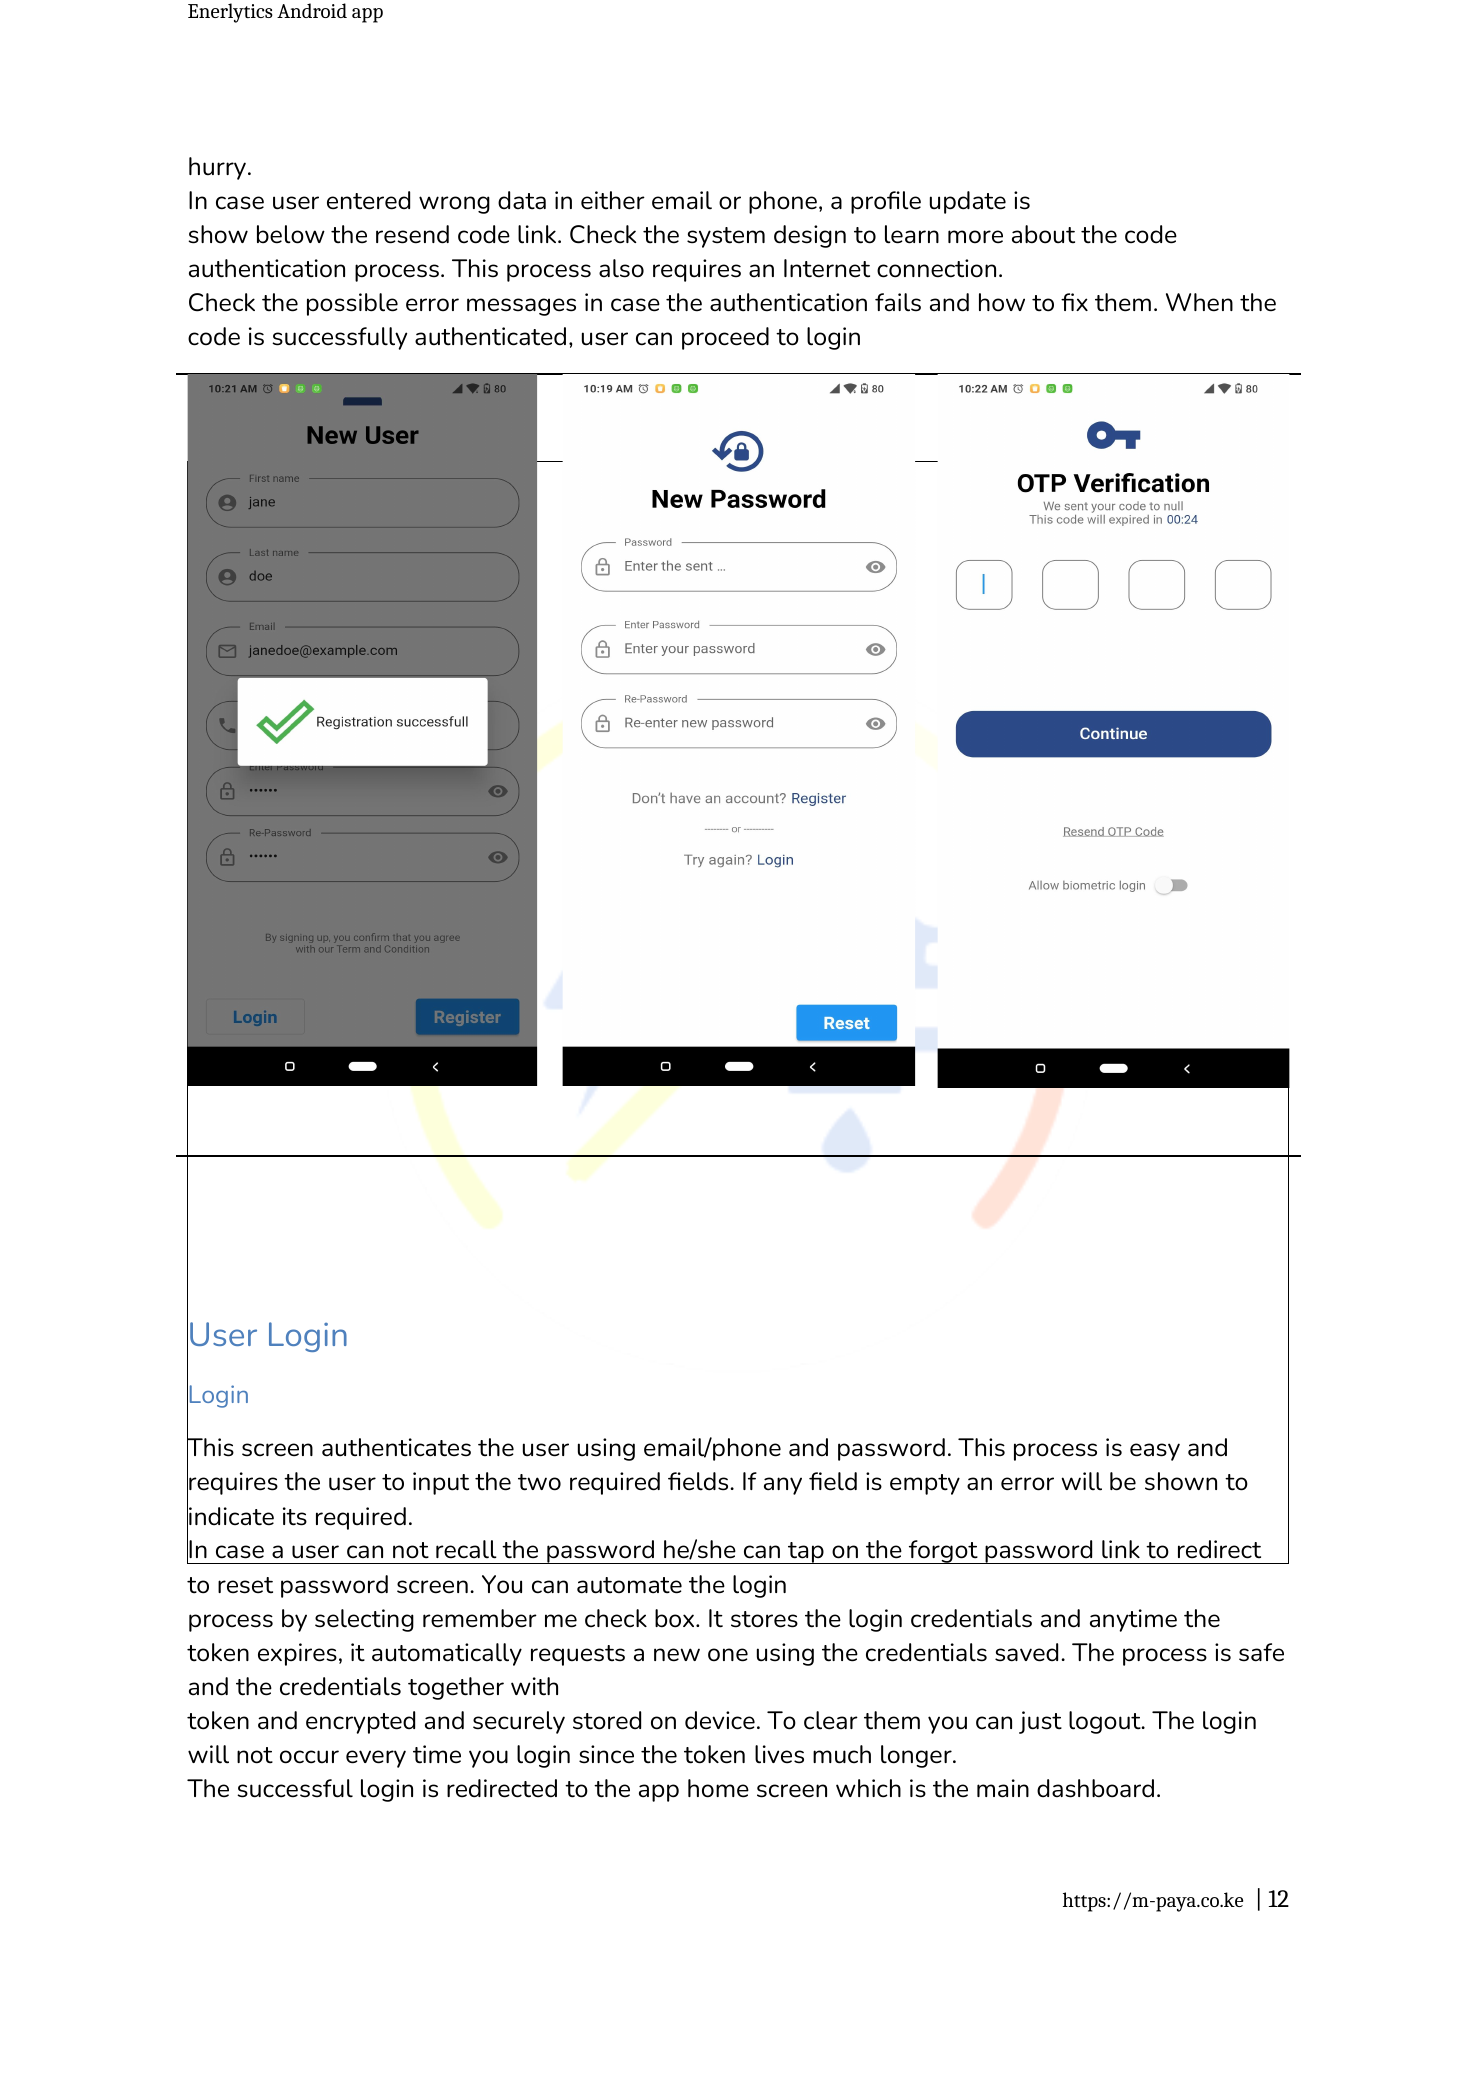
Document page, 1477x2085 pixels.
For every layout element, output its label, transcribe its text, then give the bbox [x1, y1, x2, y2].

table_header [176, 375, 551, 1155]
table_header [551, 375, 926, 1155]
subtitle Login [187, 1379, 1289, 1413]
table_header [926, 375, 1301, 1155]
subtitle User Login [187, 1312, 1289, 1358]
picture [937, 374, 1290, 1088]
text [187, 150, 1289, 354]
picture [187, 374, 538, 1086]
text This screen authenticates the user using email/phone and password. This process is easy and requires the user to input the two required fields. If any field is empty an error will be shown to indicate its required. In case a user can not recall the password he/she can tap on the forgot password link to redirect to reset password screen. You can automate the login process by selecting remember me check box. It stores the login credentials and anytime the token expires, it automatically requests a new one using the credentials saved. The process is safe and the credentials together with token and encrypted and securely stored on device. To clear them you can just logout. The login will not occur every time you login since the token lives much longer. The successful login is redirected to the app home screen which is the main dashboard. [187, 1431, 1289, 1806]
picture [562, 374, 915, 1086]
